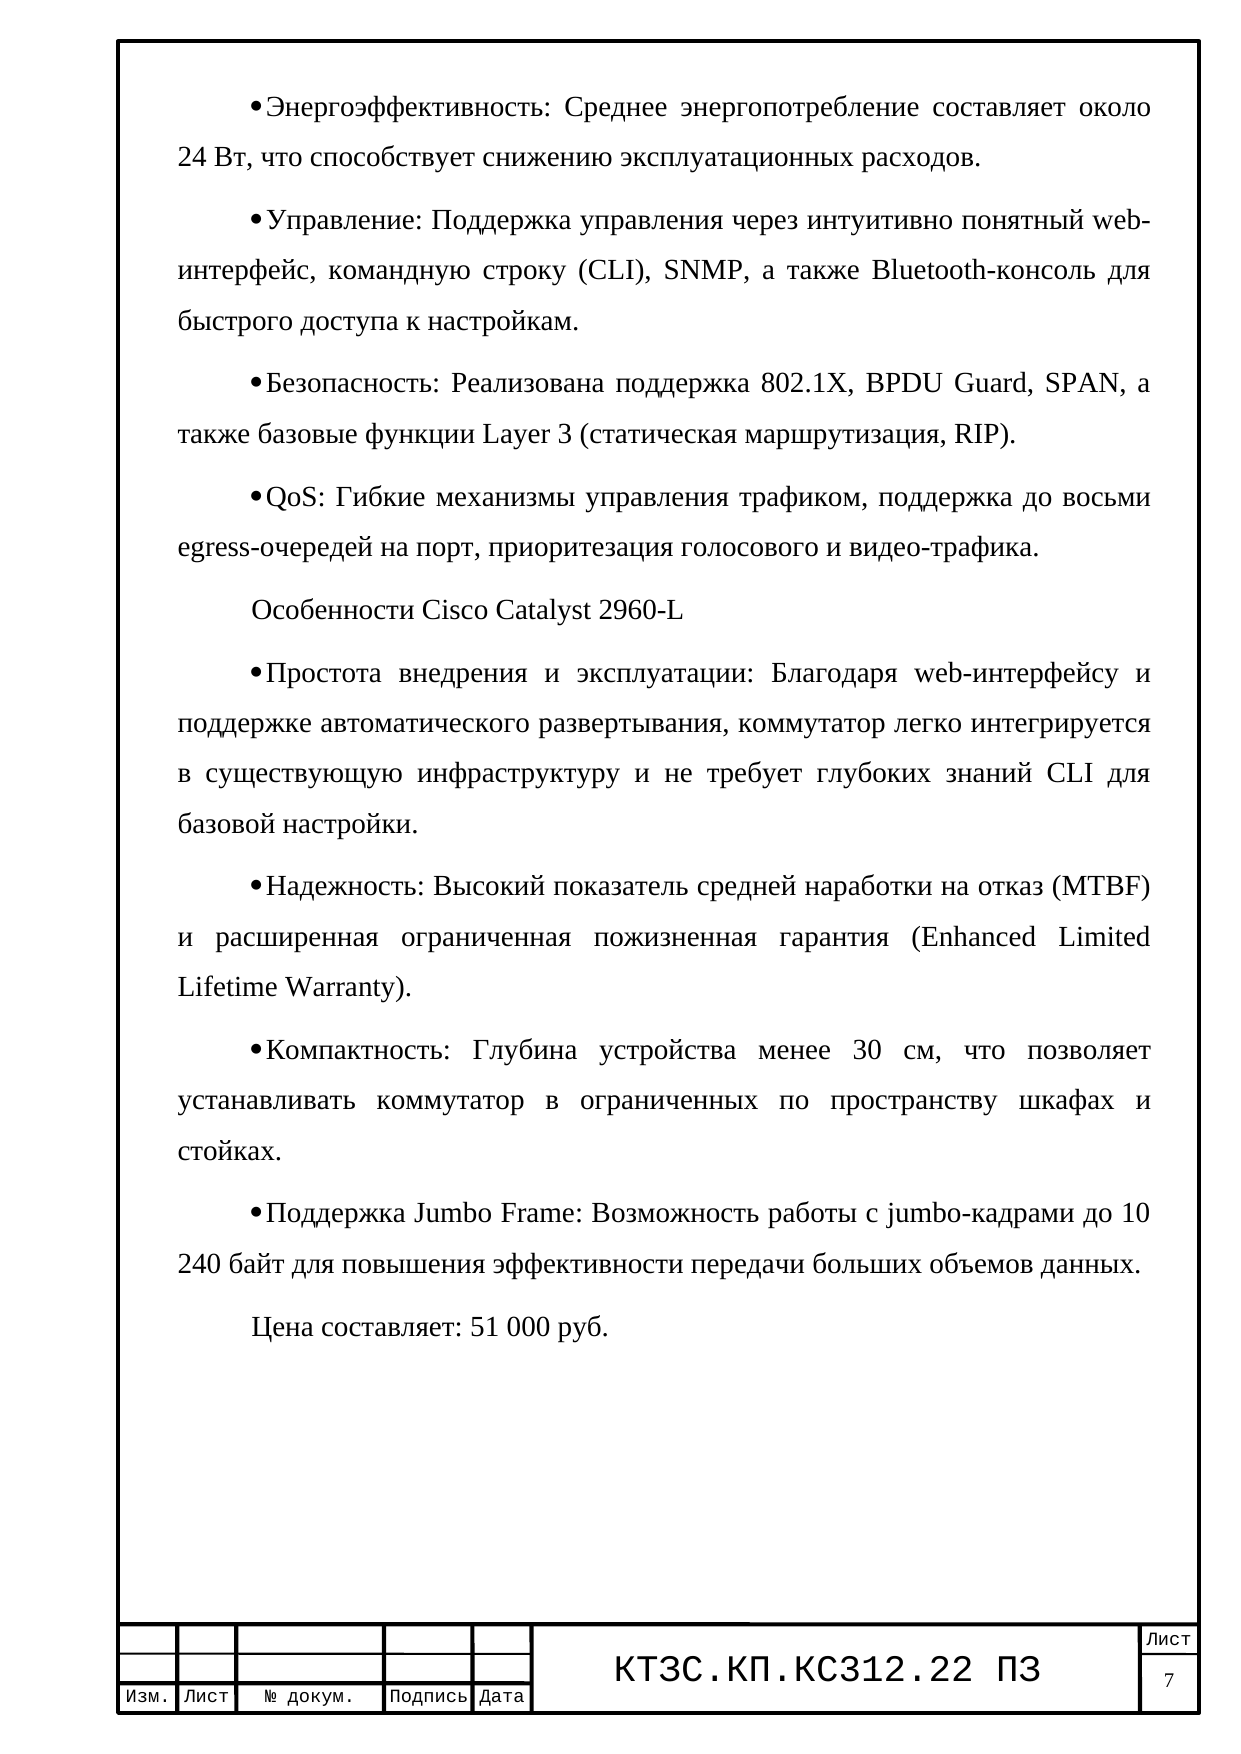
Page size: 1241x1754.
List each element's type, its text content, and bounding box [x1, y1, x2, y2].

list QoS: Гибкие механизмы управления трафиком, поддержка до восьми egress-очередей на порт, приоритезация голосового и видео-трафика. [177, 479, 1152, 563]
list Компактность: Глубина устройства менее 30 см, что позволяет устанавливать коммутатор в ограниченных по пространству шкафах и стойках. [177, 1032, 1152, 1166]
text Особенности Cisco Catalyst 2960-L [177, 592, 1152, 625]
list Простота внедрения и эксплуатации: Благодаря web-интерфейсу и поддержке автоматического развертывания, коммутатор легко интегрируется в существующую инфраструктуру и не требует глубоких знаний CLI для базовой настройки. [177, 655, 1152, 839]
list Поддержка Jumbo Frame: Возможность работы с jumbo-кадрами до 10 240 байт для повышения эффективности передачи больших объемов данных. [177, 1196, 1152, 1279]
list Безопасность: Реализована поддержка 802.1X, BPDU Guard, SPAN, а также базовые функции Layer 3 (статическая маршрутизация, RIP). [177, 365, 1152, 449]
text Цена составляет: 51 000 руб. [177, 1309, 1152, 1342]
list Надежность: Высокий показатель средней наработки на отказ (MTBF) и расширенная ограниченная пожизненная гарантия (Enhanced Limited Lifetime Warranty). [177, 868, 1152, 1003]
list Управление: Поддержка управления через интуитивно понятный web-интерфейс, командную строку (CLI), SNMP, а также Bluetooth-консоль для быстрого доступа к настройкам. [177, 202, 1152, 336]
list Энергоэффективность: Среднее энергопотребление составляет около 24 Вт, что способствует снижению эксплуатационных расходов. [177, 89, 1152, 173]
